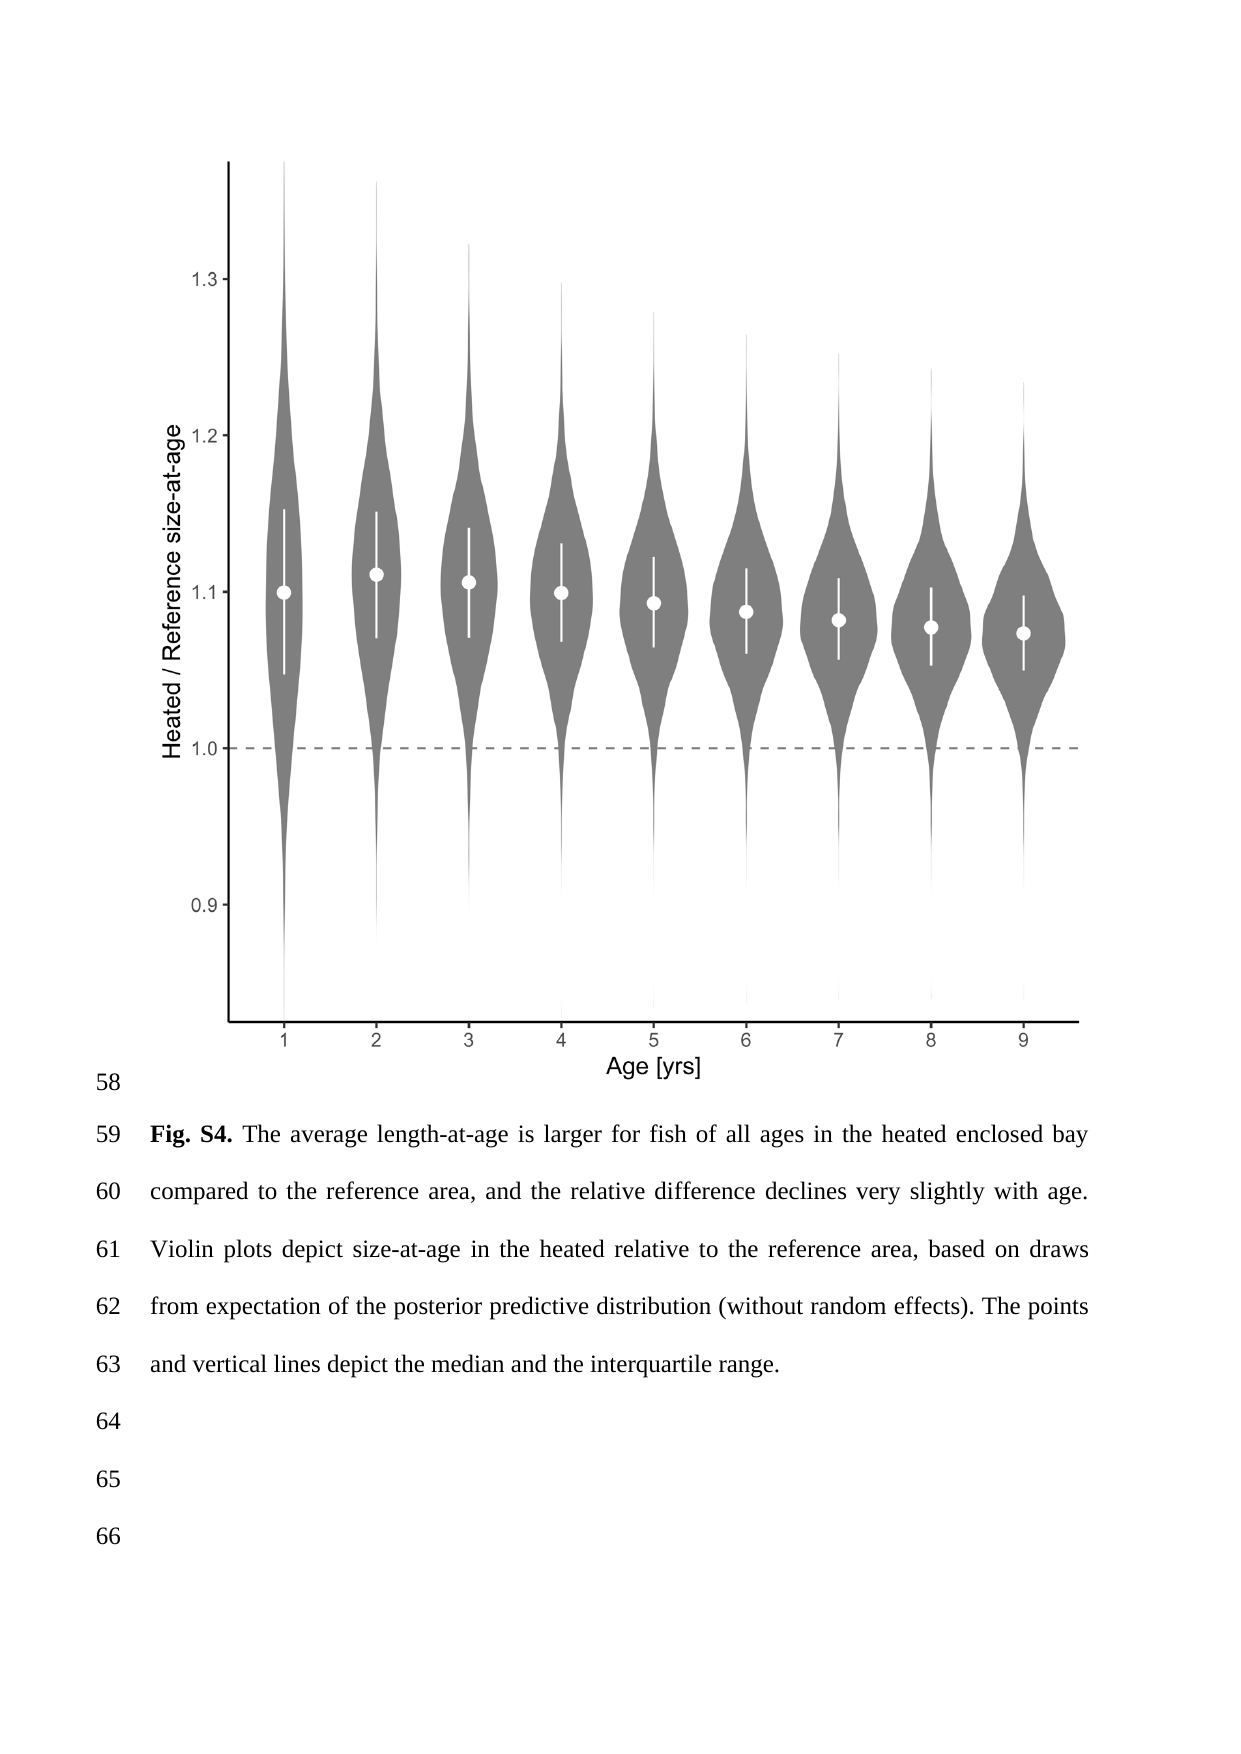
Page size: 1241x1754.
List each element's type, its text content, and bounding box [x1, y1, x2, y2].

picture [150, 150, 1091, 1091]
text Fig. S4. The average length-at-age is larger for fish of all ages in the heated enclosed bay compared to the reference area, and the relative difference declines very slightly with age. Violin plots depict size-at-age in the heated relative to the reference area, based on draws from expectation of the posterior predictive distribution (without random effects). The points and vertical lines depict the median and the interquartile range. [150, 1119, 1090, 1378]
